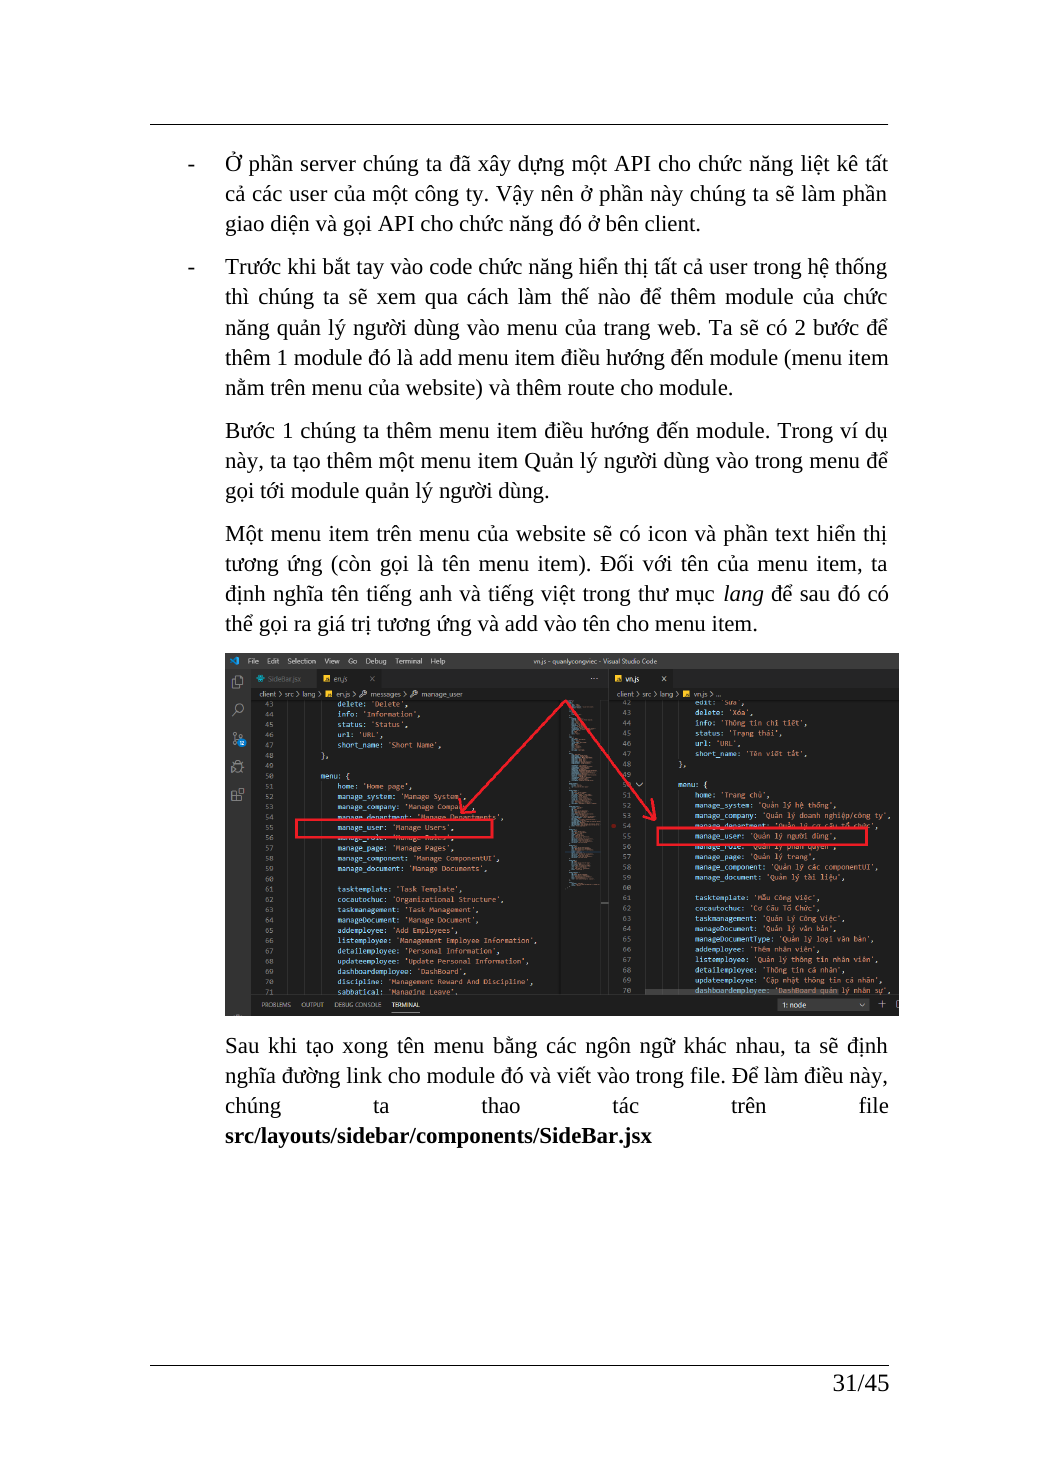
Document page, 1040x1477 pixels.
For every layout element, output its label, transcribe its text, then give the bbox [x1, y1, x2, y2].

list Bước 1 chúng ta thêm menu item điều hướng đến module. Trong ví dụ này, ta tạo thêm một menu item Quản lý người dùng vào trong menu để gọi tới module quản lý người dùng. [225, 417, 889, 503]
list Trước khi bắt tay vào code chức năng hiển thị tất cả user trong hệ thống thì chúng ta sẽ xem qua cách làm thế nào để thêm module của chức năng quản lý người dùng vào menu của trang web. Ta sẽ có 2 bước để thêm 1 module đó là add menu item điều hướng đến module (menu item nằm trên menu của website) và thêm route cho module. [187, 253, 889, 400]
list Ở phần server chúng ta đã xây dựng một API cho chức năng liệt kê tất cả các user của một công ty. Vậy nên ở phần này chúng ta sẽ làm phần giao diện và gọi API cho chức năng đó ở bên client. [187, 150, 889, 237]
picture [225, 653, 899, 1016]
list Một menu item trên menu của website sẽ có icon và phần text hiển thị tương ứng (còn gọi là tên menu item). Đối với tên của menu item, ta định nghĩa tên tiếng anh và tiếng việt trong thư mục lang để sau đó có thể gọi ra giá trị tương ứng và add vào tên cho menu item. [225, 520, 889, 637]
list Sau khi tạo xong tên menu bằng các ngôn ngữ khác nhau, ta sẽ định nghĩa đường link cho module đó và viết vào trong file. Để làm điều này, chúng ta thao tác trên file src/layouts/sidebar/components/SideBar.jsx [225, 1032, 889, 1149]
